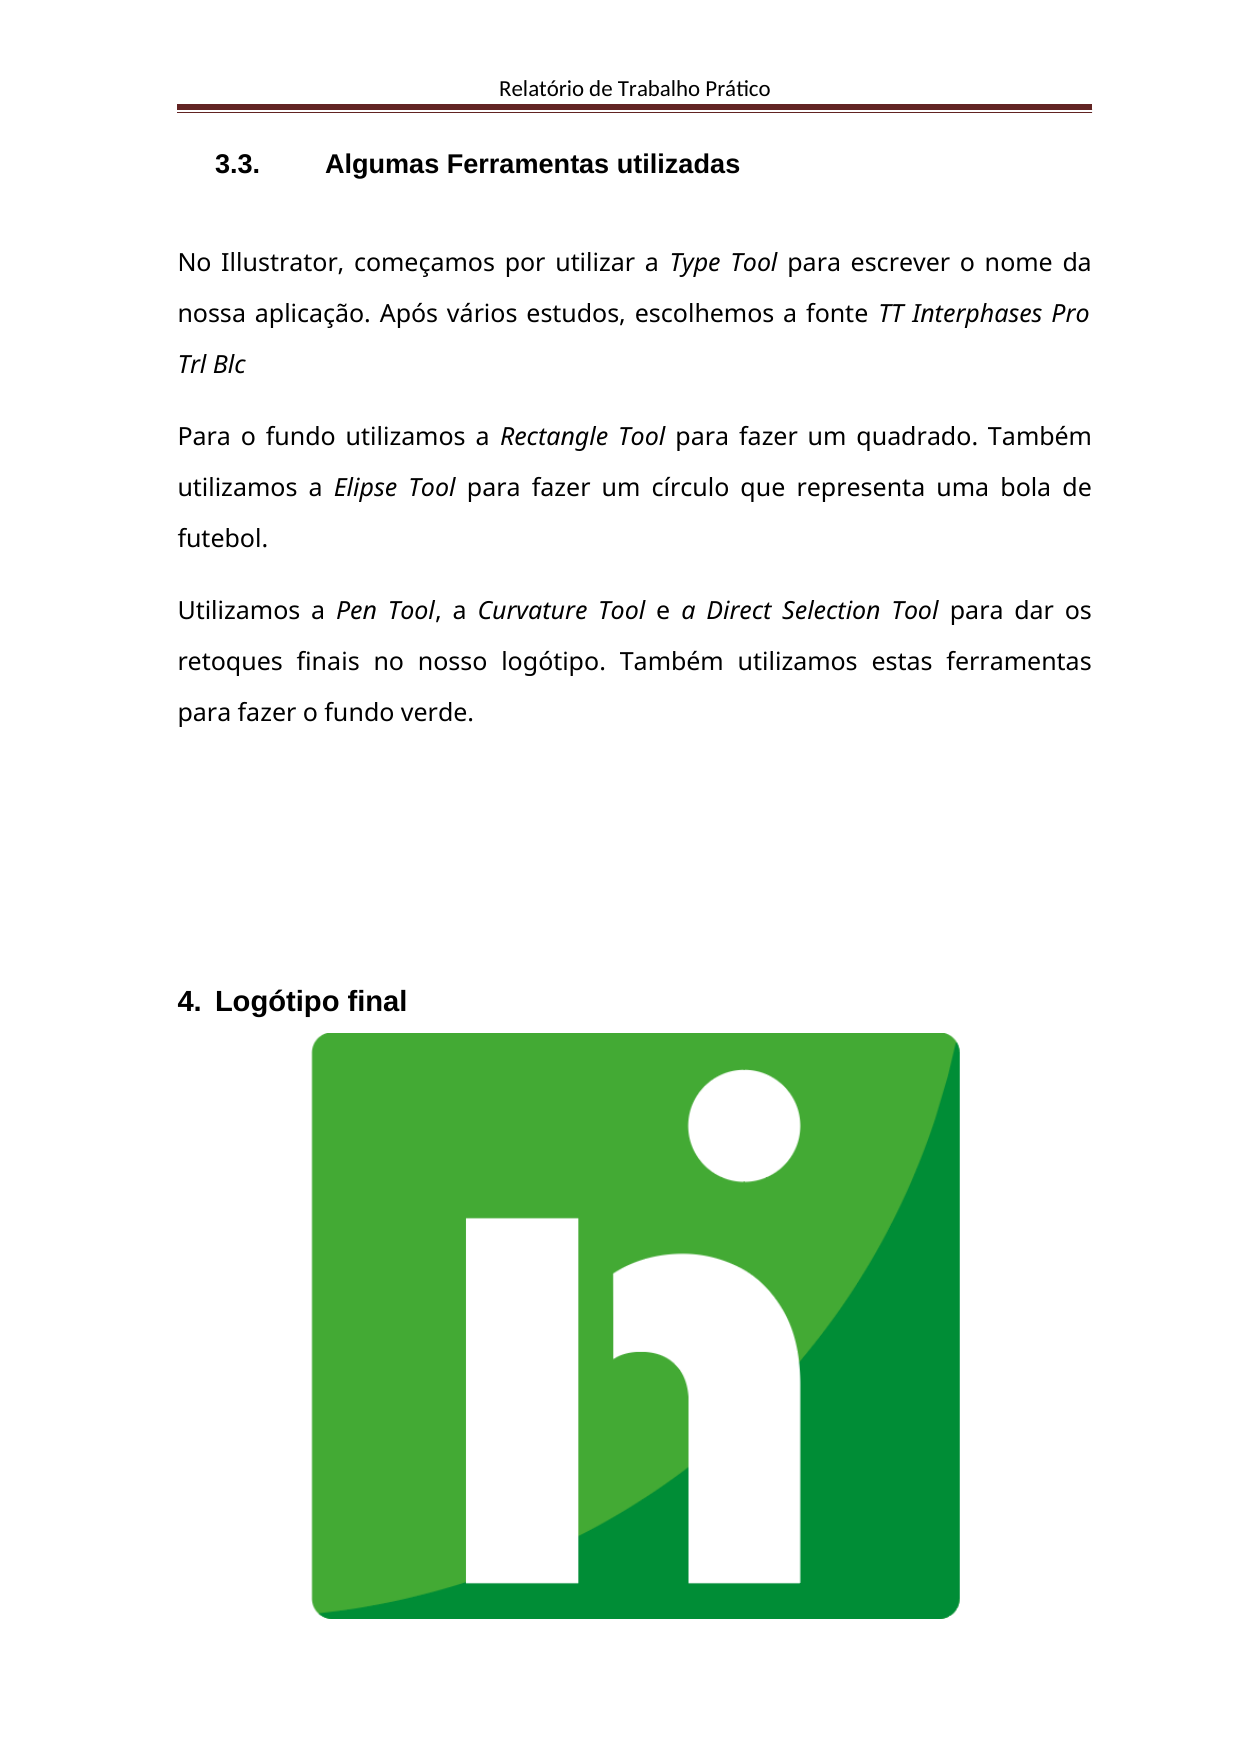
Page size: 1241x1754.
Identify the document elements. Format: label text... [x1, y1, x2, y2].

subtitle Logótipo final [177, 984, 1092, 1018]
subtitle Algumas Ferramentas utilizadas [215, 148, 1092, 179]
picture [306, 1033, 963, 1619]
text Para o fundo utilizamos a Rectangle Tool para fazer um quadrado. Também utilizamos a Elipse Tool para fazer um círculo que representa uma bola de futebol. [177, 418, 1092, 555]
text No Illustrator, começamos por utilizar a Type Tool para escrever o nome da nossa aplicação. Após vários estudos, escolhemos a fonte TT Interphases Pro Trl Blc [177, 244, 1092, 381]
text Utilizamos a Pen Tool, a Curvature Tool e a Direct Selection Tool para dar os retoques finais no nosso logótipo. Também utilizamos estas ferramentas para fazer o fundo verde. [177, 592, 1092, 729]
